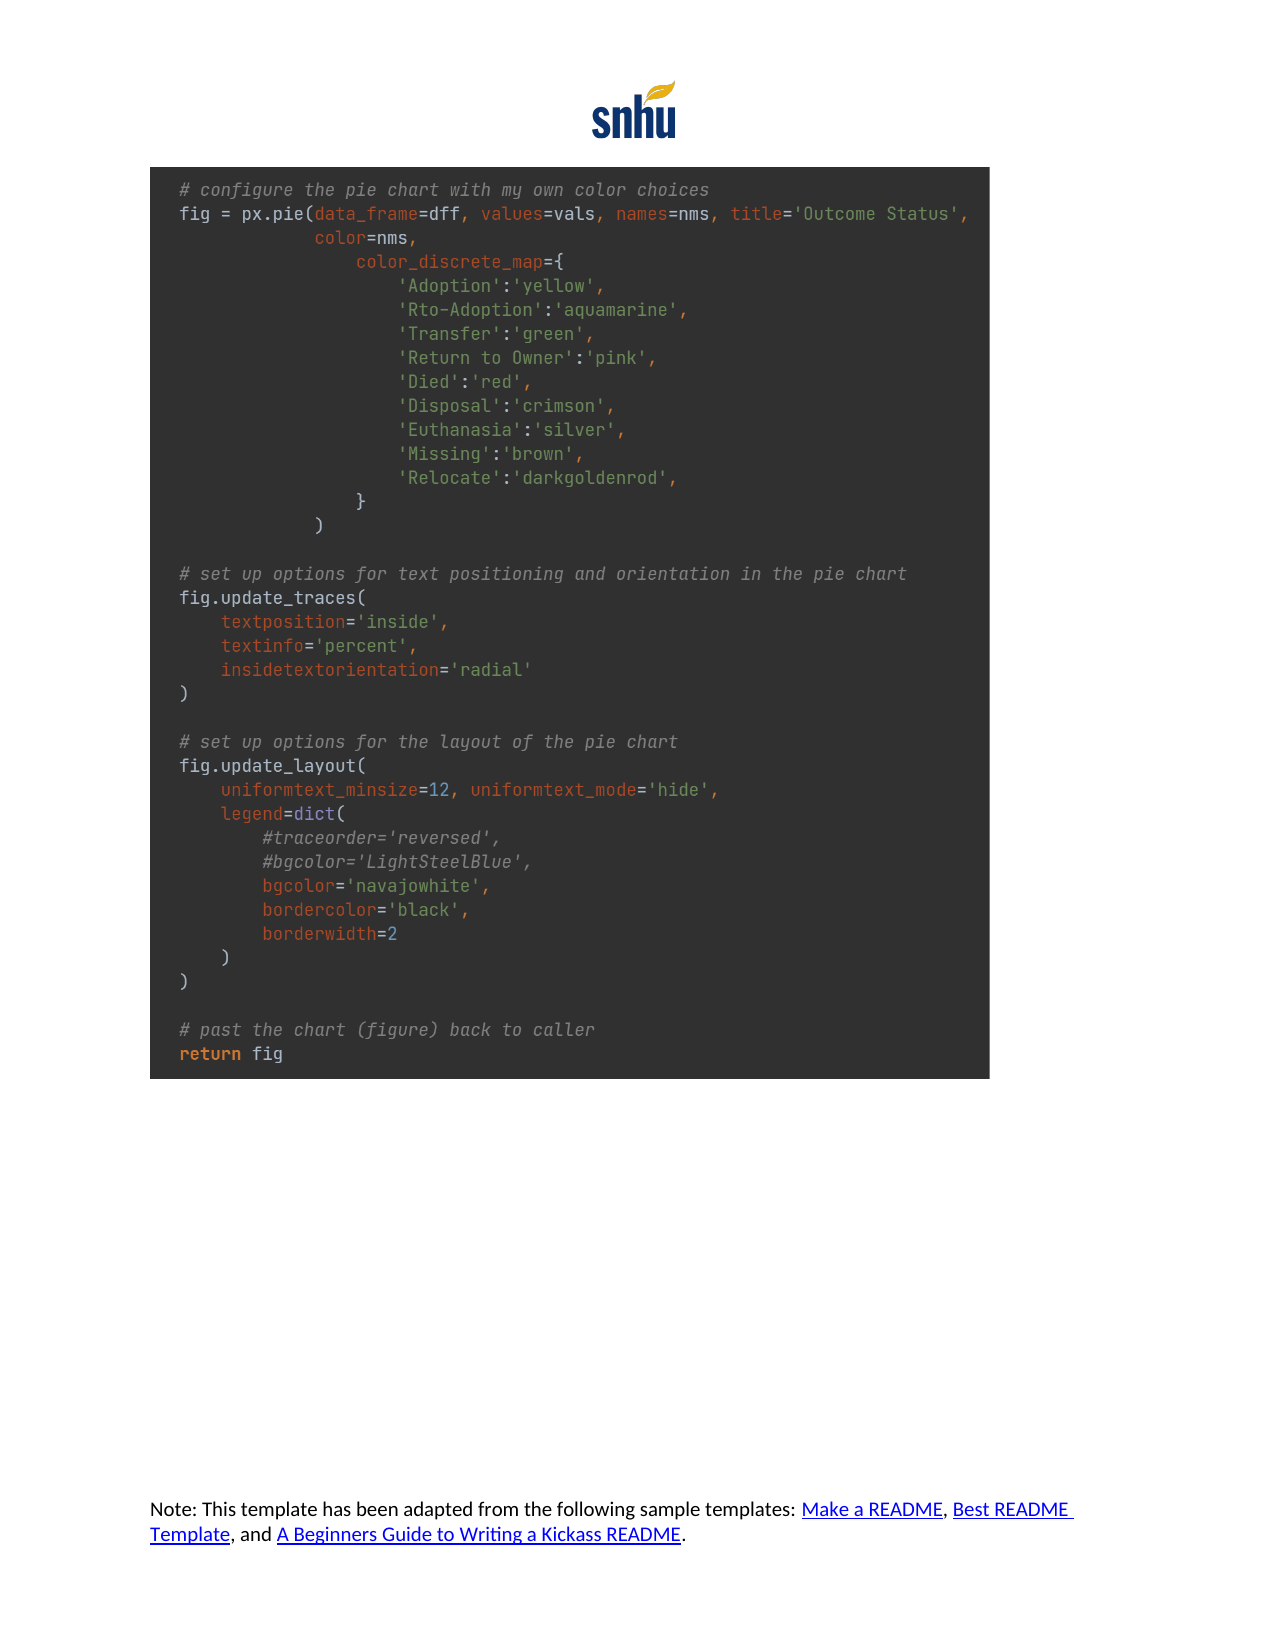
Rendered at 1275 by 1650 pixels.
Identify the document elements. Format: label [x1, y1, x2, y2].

picture [573, 75, 702, 147]
picture [150, 167, 990, 1079]
